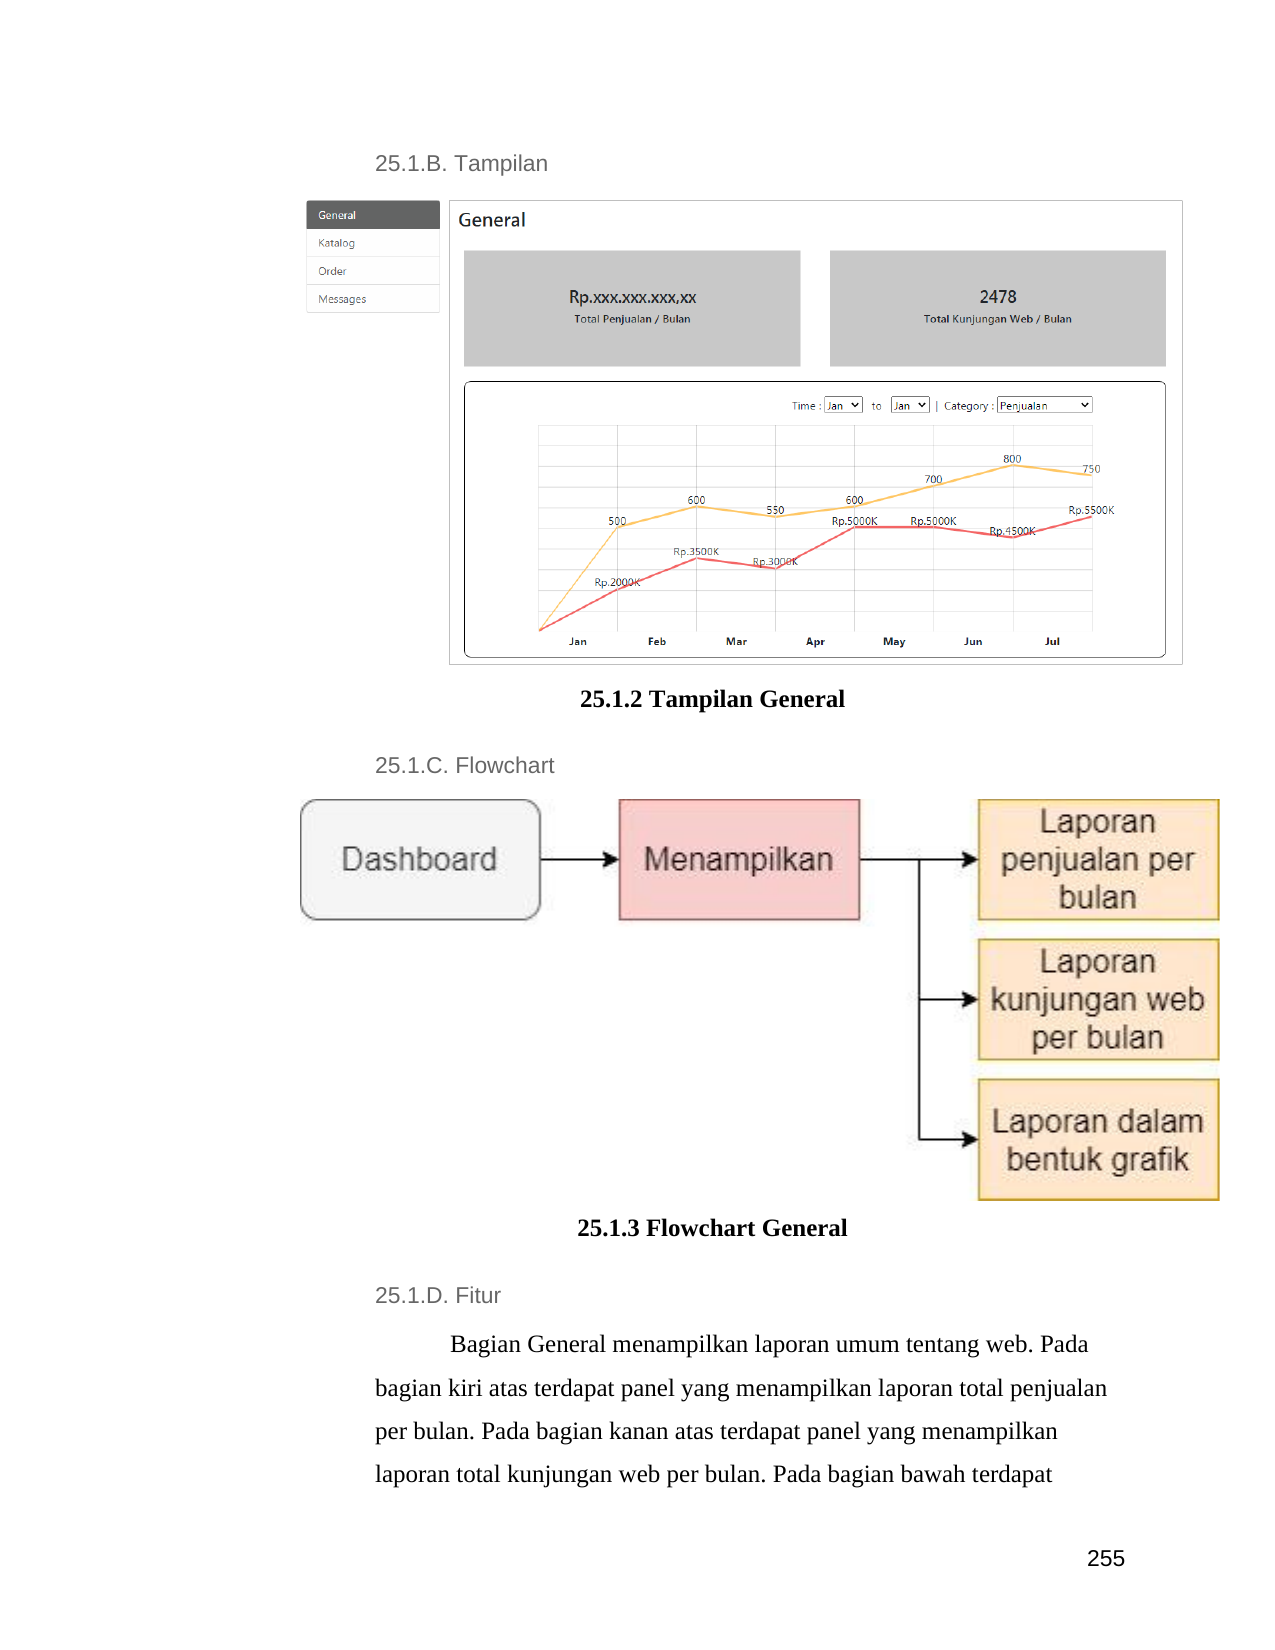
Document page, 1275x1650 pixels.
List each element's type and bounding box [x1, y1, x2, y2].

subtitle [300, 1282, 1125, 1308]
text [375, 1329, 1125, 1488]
picture [300, 197, 1188, 671]
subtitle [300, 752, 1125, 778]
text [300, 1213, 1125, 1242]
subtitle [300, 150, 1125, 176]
picture [300, 799, 1220, 1201]
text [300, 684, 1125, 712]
